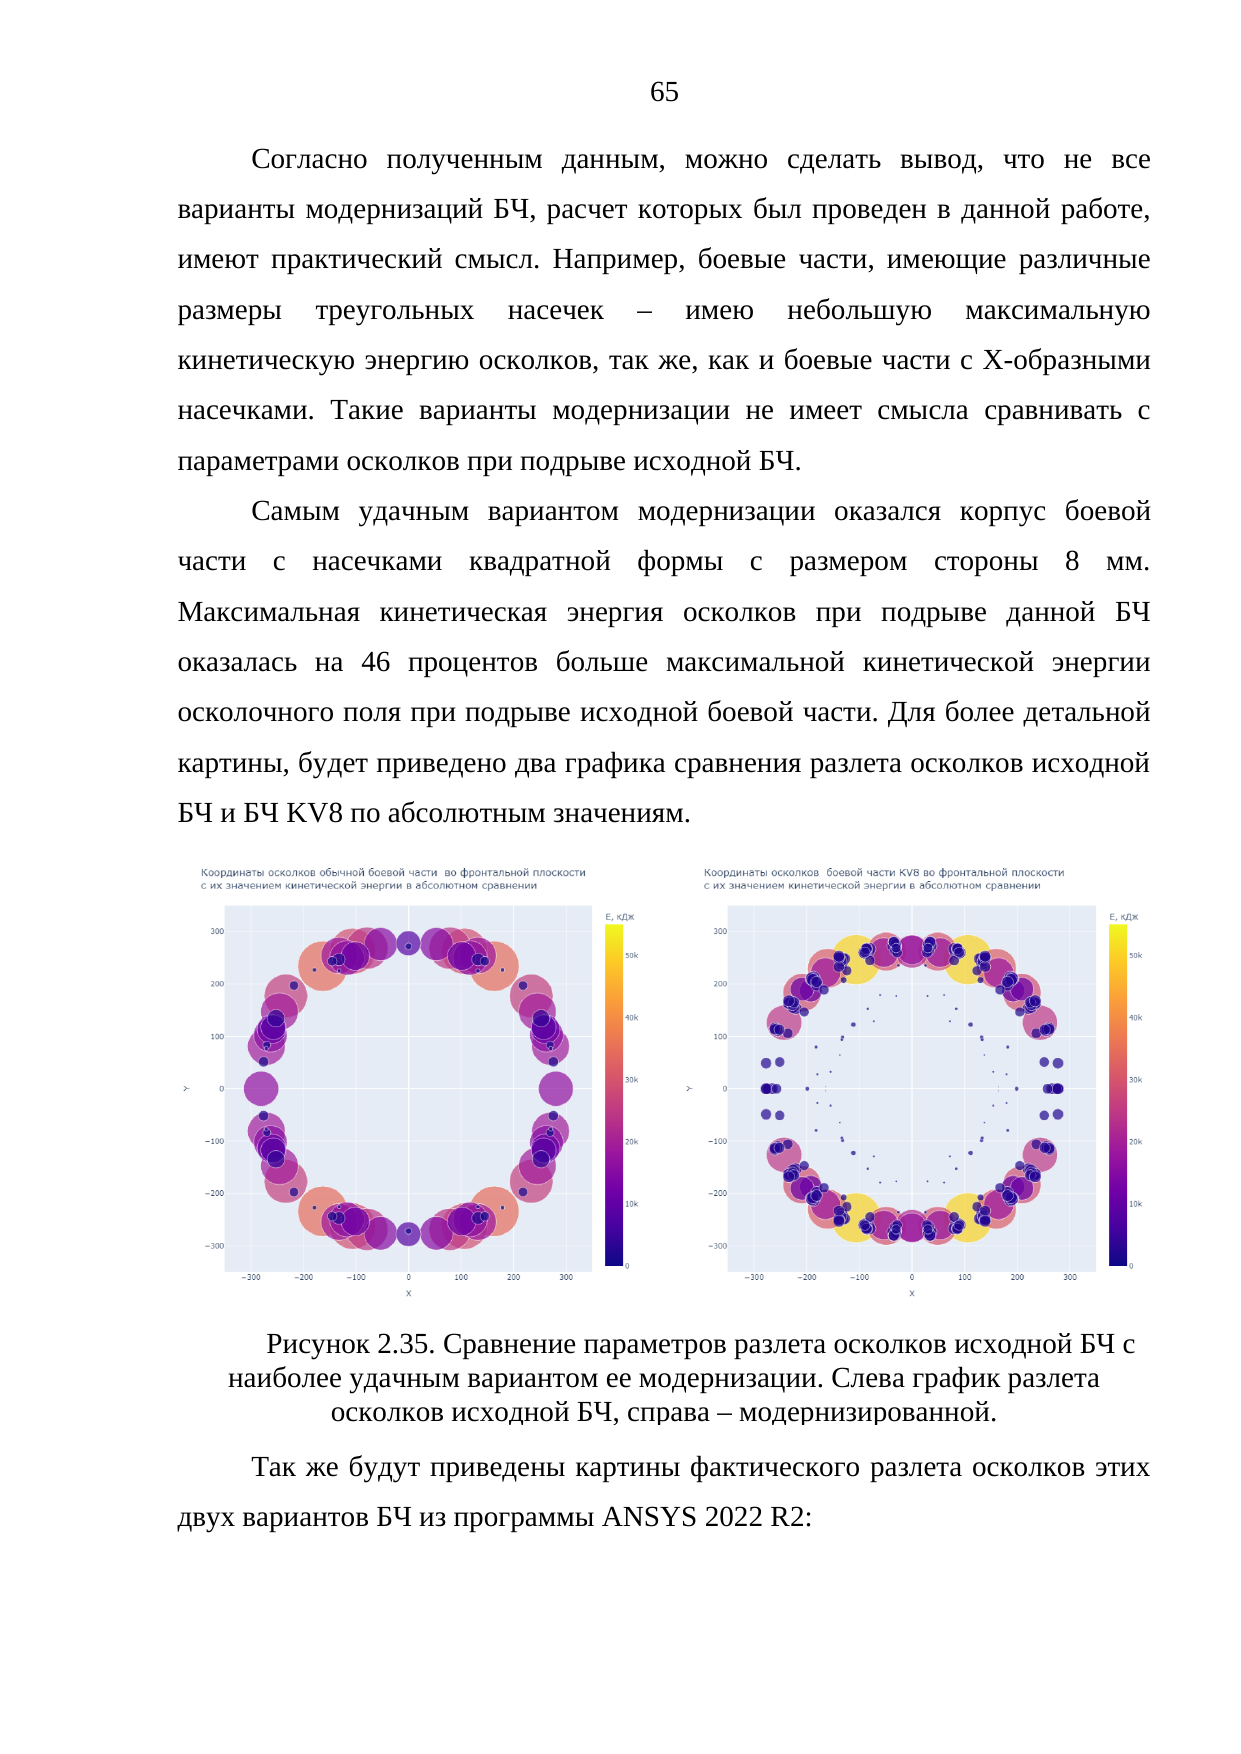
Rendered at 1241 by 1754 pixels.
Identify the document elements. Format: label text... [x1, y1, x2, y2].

picture [680, 846, 1153, 1319]
text Согласно полученным данным, можно сделать вывод, что не все варианты модернизаций БЧ, расчет которых был проведен в данной работе, имеют практический смысл. Например, боевые части, имеющие различные размеры треугольных насечек – имею небольшую максимальную кинетическую энергию осколков, так же, как и боевые части с Х-образными насечками. Такие варианты модернизации не имеет смысла сравнивать с параметрами осколков при подрыве исходной БЧ. [177, 141, 1152, 476]
picture [177, 846, 650, 1319]
text Самым удачным вариантом модернизации оказался корпус боевой части с насечками квадратной формы с размером стороны 8 мм. Максимальная кинетическая энергия осколков при подрыве данной БЧ оказалась на 46 процентов больше максимальной кинетической энергии осколочного поля при подрыве исходной боевой части. Для более детальной картины, будет приведено два графика сравнения разлета осколков исходной БЧ и БЧ KV8 по абсолютным значениям. [177, 493, 1152, 828]
text Так же будут приведены картины фактического разлета осколков этих двух вариантов БЧ из программы ANSYS 2022 R2: [177, 1449, 1152, 1533]
